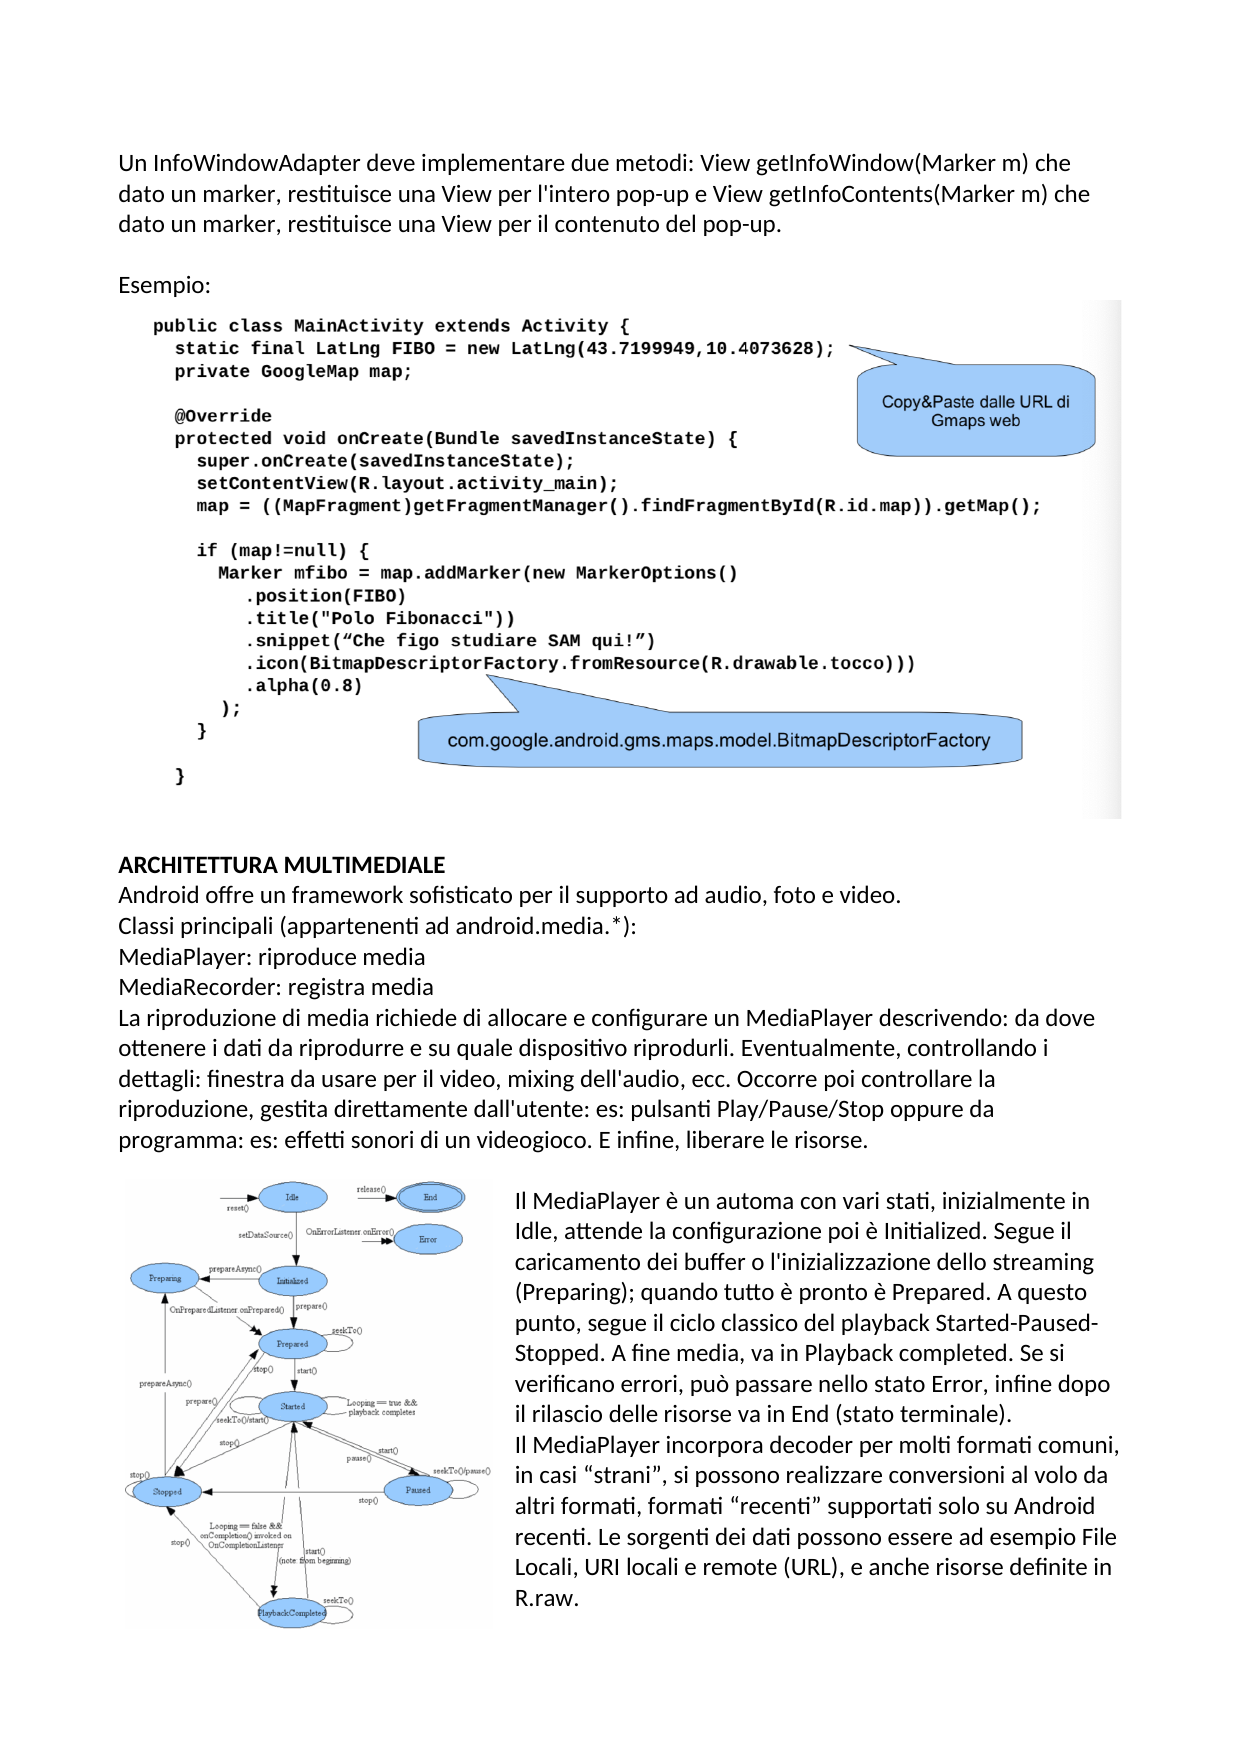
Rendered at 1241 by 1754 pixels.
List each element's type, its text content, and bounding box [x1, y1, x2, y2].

text Un InfoWindowAdapter deve implementare due metodi: View getInfoWindow(Marker m) che dato un marker, restituisce una View per l'intero pop-up e View getInfoContents(Marker m) che dato un marker, restituisce una View per il contenuto del pop-up. [118, 148, 1122, 239]
text Classi principali (appartenenti ad android.media.*): [118, 910, 1122, 941]
picture [120, 1162, 496, 1632]
text Android offre un framework sofisticato per il supporto ad audio, foto e video. [118, 880, 1122, 910]
text La riproduzione di media richiede di allocare e configurare un MediaPlayer descrivendo: da dove ottenere i dati da riprodurre e su quale dispositivo riprodurli. Eventualmente, controllando i dettagli: finestra da usare per il video, mixing dell'audio, ecc. Occorre poi controllare la riproduzione, gestita direttamente dall'utente: es: pulsanti Play/Pause/Stop oppure da programma: es: effetti sonori di un videogioco. E infine, liberare le risorse. [118, 1002, 1122, 1154]
text ARCHITETTURA MULTIMEDIALE [118, 849, 1122, 880]
text Il MediaPlayer è un automa con vari stati, inizialmente in Idle, attende la configurazione poi è Initialized. Segue il caricamento dei buffer o l'inizializzazione dello streaming (Preparing); quando tutto è pronto è Prepared. A questo punto, segue il ciclo classico del playback Started-Paused-Stopped. A fine media, va in Playback completed. Se si verificano errori, può passare nello stato Error, infine dopo il rilascio delle risorse va in End (stato terminale). [118, 1154, 1122, 1429]
picture [118, 300, 1122, 819]
text Esempio: [118, 270, 1122, 300]
text MediaPlayer: riproduce media [118, 941, 1122, 971]
text MediaRecorder: registra media [118, 971, 1122, 1002]
text Il MediaPlayer incorpora decoder per molti formati comuni, in casi “strani”, si possono realizzare conversioni al volo da altri formati, formati “recenti” supportati solo su Android recenti. Le sorgenti dei dati possono essere ad esempio File Locali, URI locali e remote (URL), e anche risorse definite in R.raw. [496, 1429, 1122, 1612]
